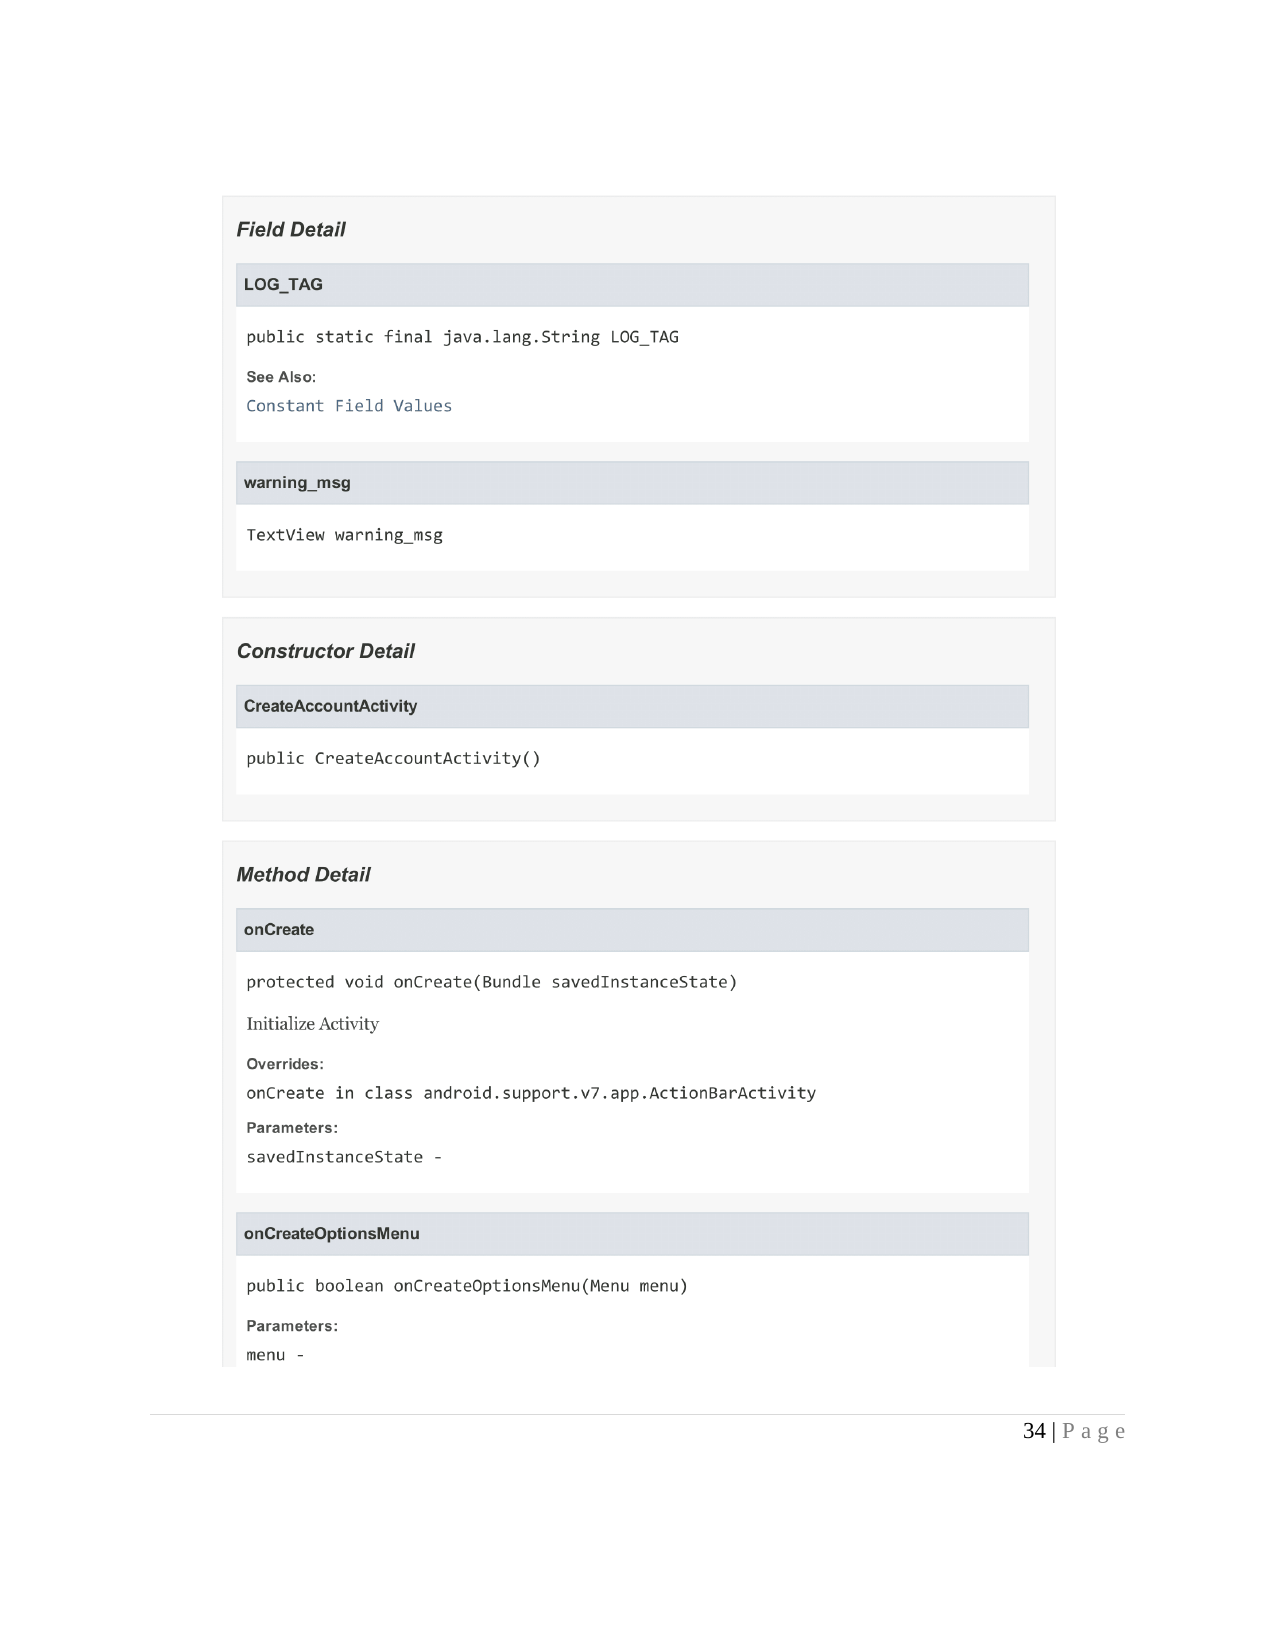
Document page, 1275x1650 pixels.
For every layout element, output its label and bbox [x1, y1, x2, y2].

picture [150, 150, 1125, 1412]
